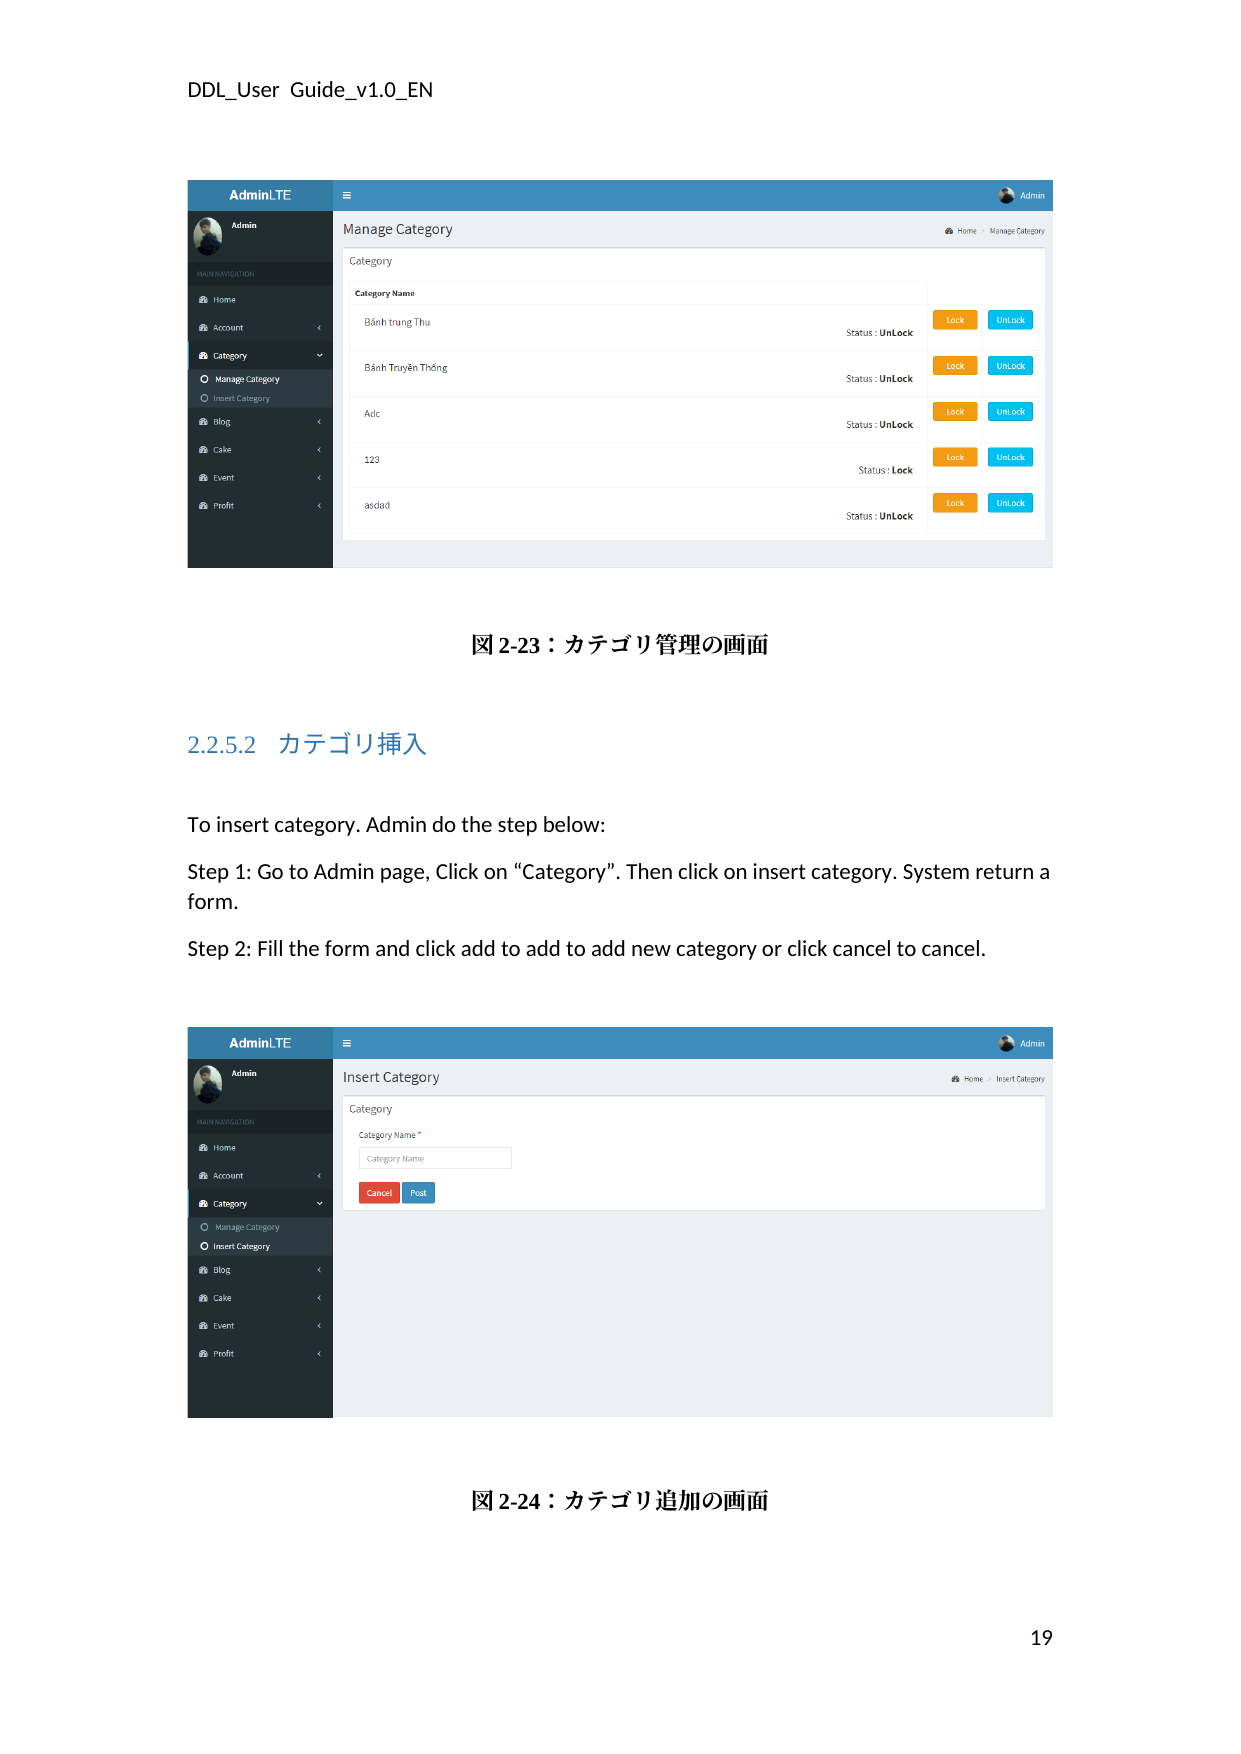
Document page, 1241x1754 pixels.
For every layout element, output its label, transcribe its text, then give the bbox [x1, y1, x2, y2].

picture [187, 180, 1053, 568]
text 図2-24：カテゴリ追加の画面 [187, 1483, 1053, 1516]
text Step 2: Fill the form and click add to add to add new category or click cancel to cancel. [187, 934, 1053, 962]
subtitle カテゴリ挿入 [187, 724, 1053, 760]
text 図2-23：カテゴリ管理の画面 [187, 627, 1053, 660]
text To insert category. Admin do the step below: [187, 810, 1053, 838]
text Step 1: Go to Admin page, Click on “Category”. Then click on insert category. System return a form. [187, 857, 1053, 915]
picture [187, 1027, 1053, 1418]
